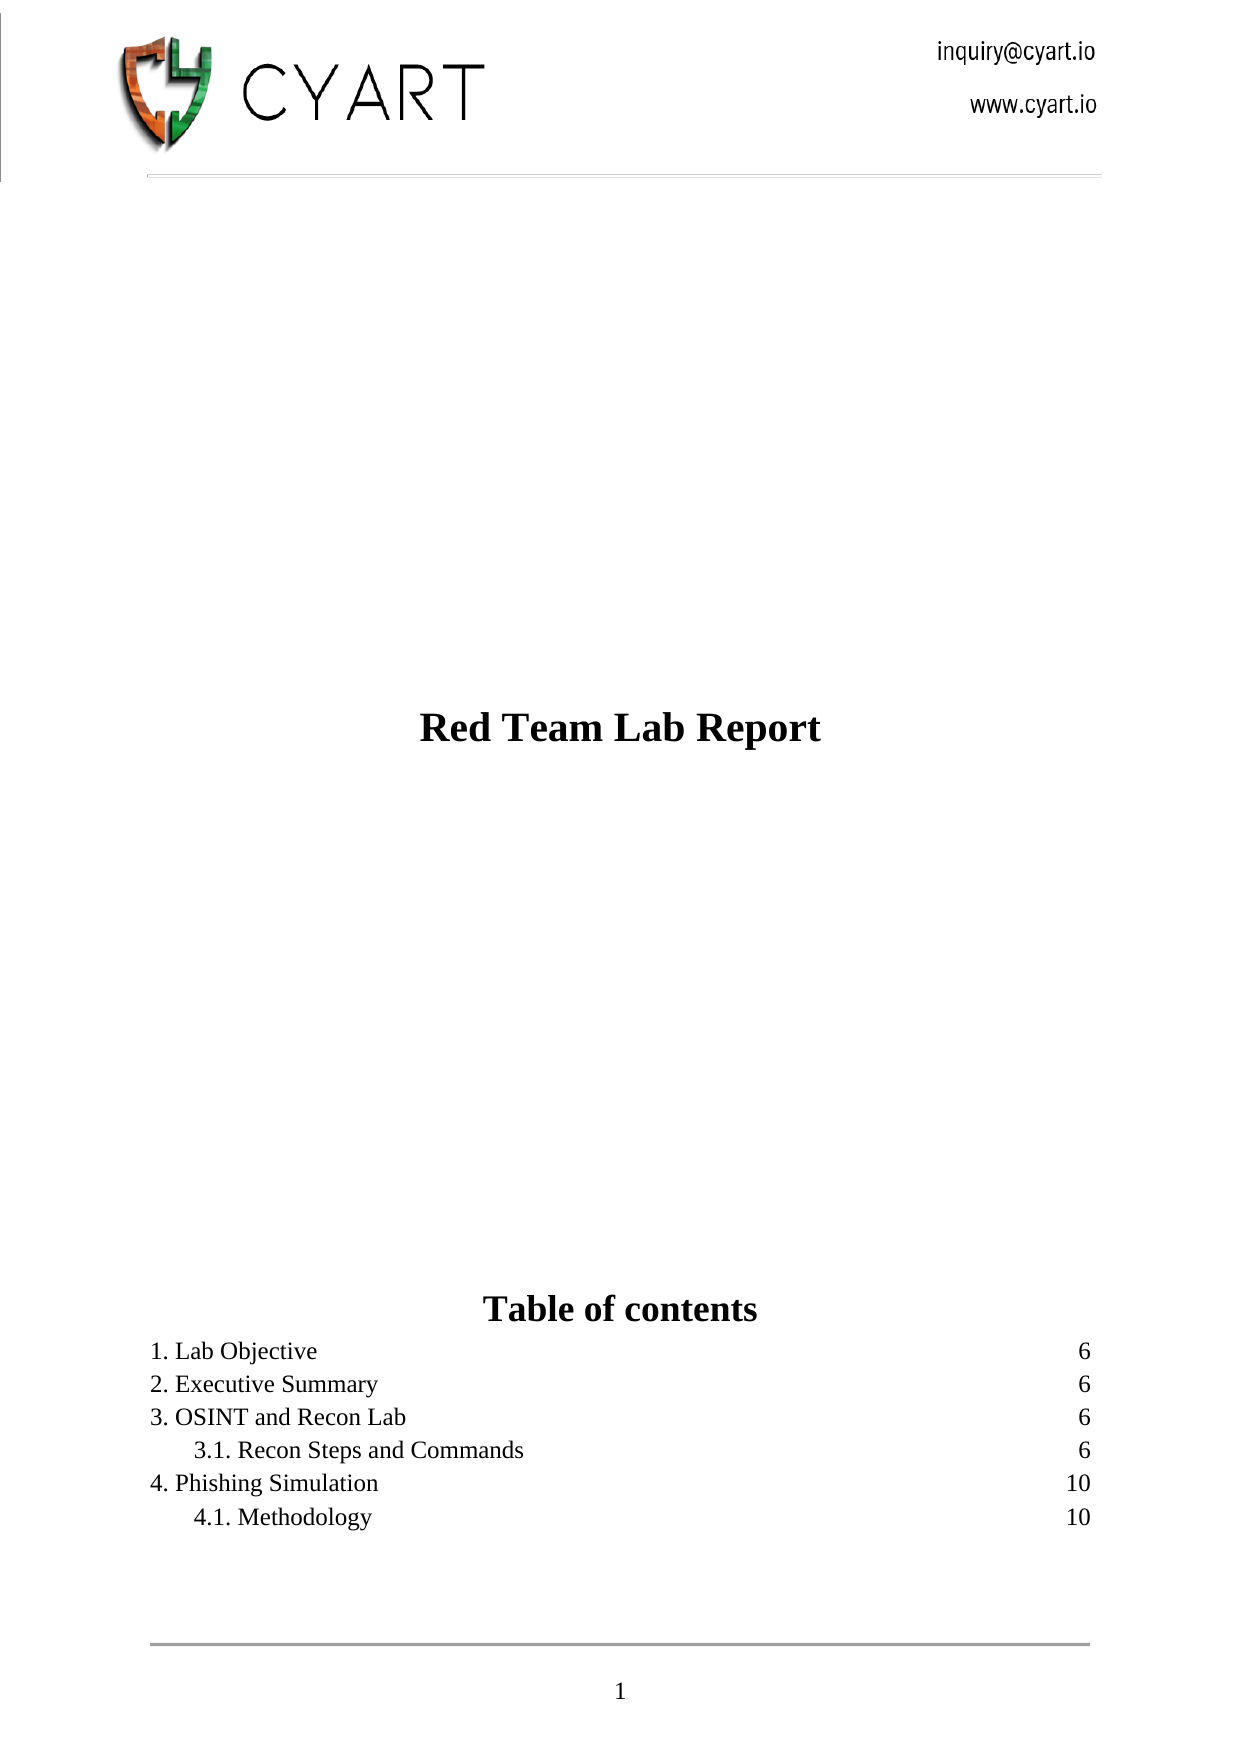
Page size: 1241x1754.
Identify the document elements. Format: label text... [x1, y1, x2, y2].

text 1. Lab Objective 6 [150, 1336, 1090, 1365]
text 4.1. Methodology 10 [194, 1502, 1090, 1530]
text 3. OSINT and Recon Lab 6 [150, 1402, 1090, 1431]
text 2. Executive Summary 6 [150, 1369, 1090, 1398]
text 3.1. Recon Steps and Commands 6 [194, 1436, 1090, 1464]
text Table of contents [150, 1287, 1090, 1330]
text 4. Phishing Simulation 10 [150, 1468, 1090, 1497]
picture [0, 13, 1241, 182]
text Red Team Lab Report [150, 703, 1090, 751]
